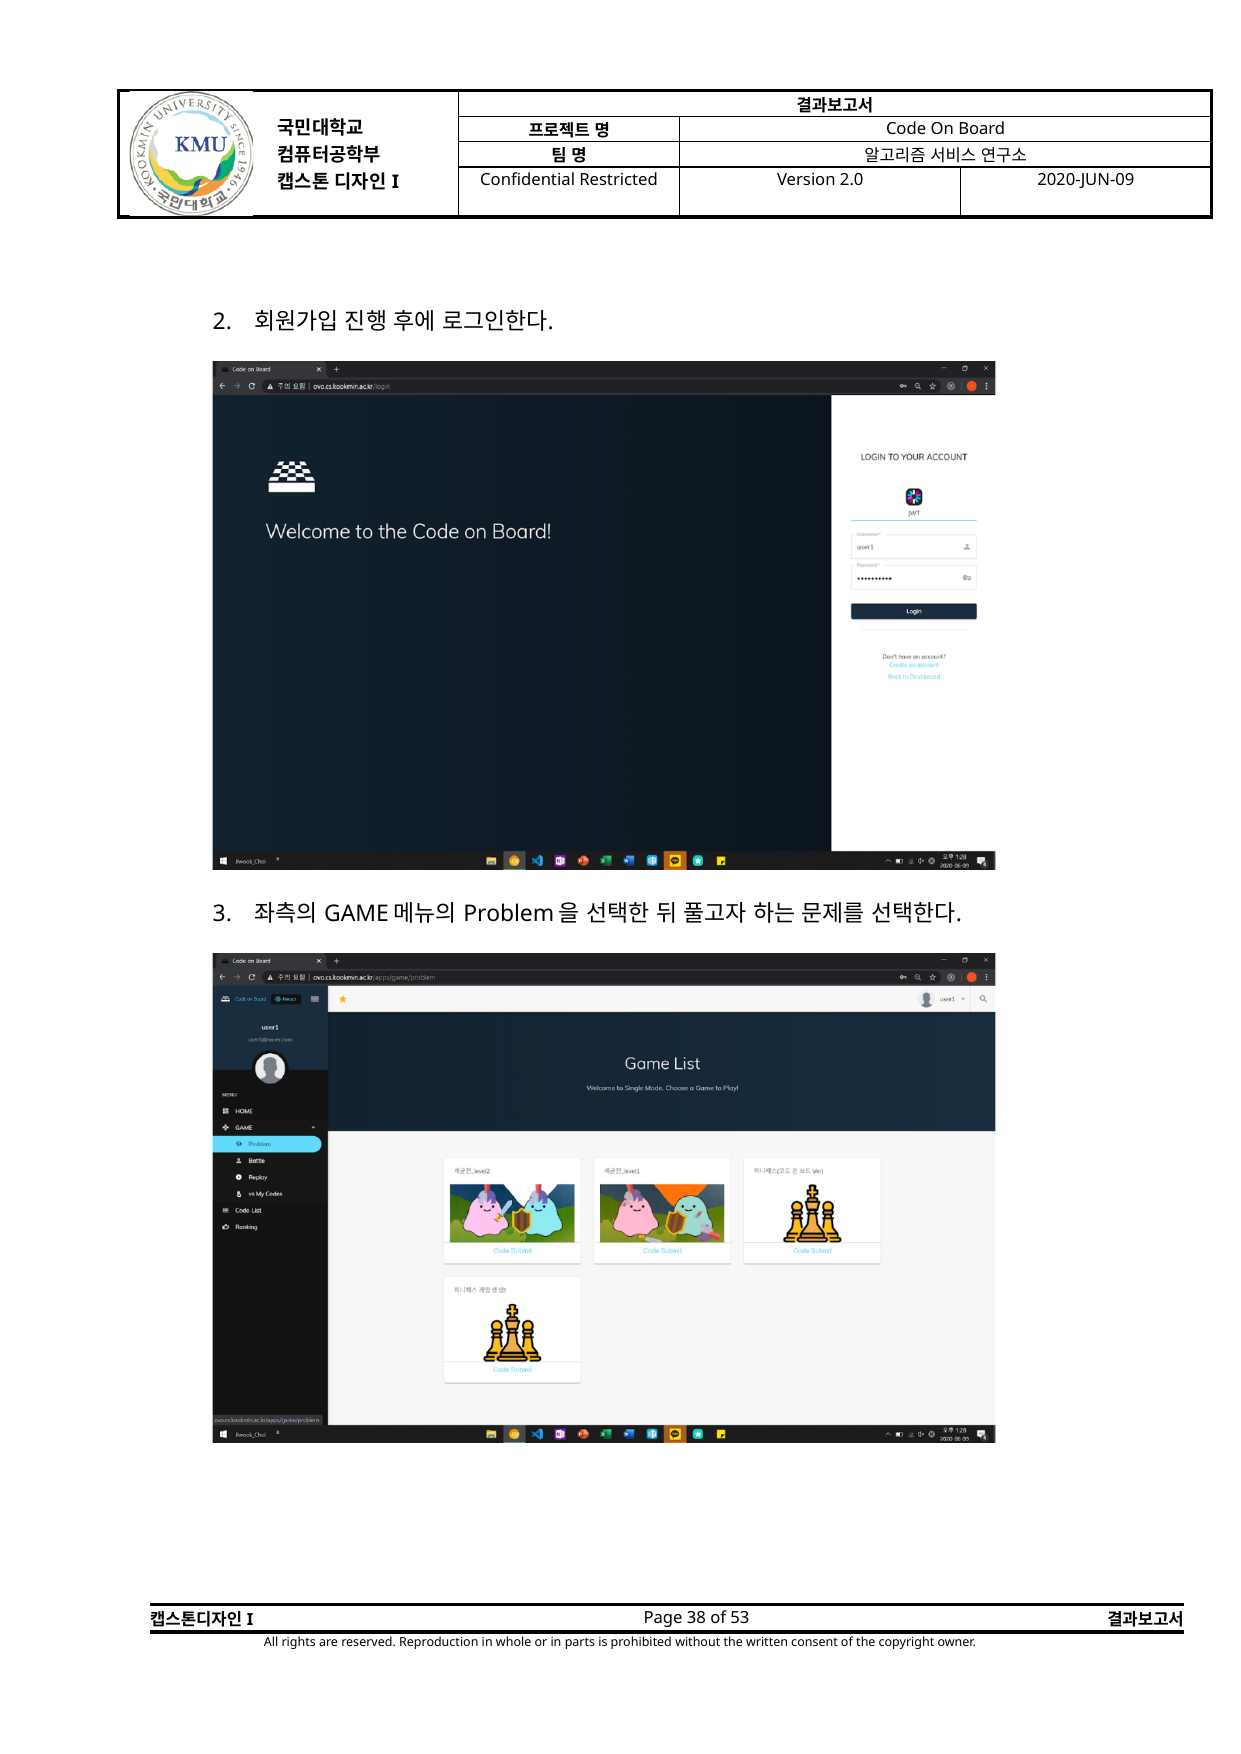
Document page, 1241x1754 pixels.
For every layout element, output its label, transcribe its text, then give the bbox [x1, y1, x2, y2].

picture [212, 361, 996, 870]
picture [129, 91, 254, 216]
list 회원가입 진행 후에 로그인한다. [212, 303, 1090, 337]
list 좌측의 GAME메뉴의 Problem을 선택한 뒤 풀고자 하는 문제를 선택한다. [212, 895, 1090, 928]
picture [212, 953, 996, 1443]
